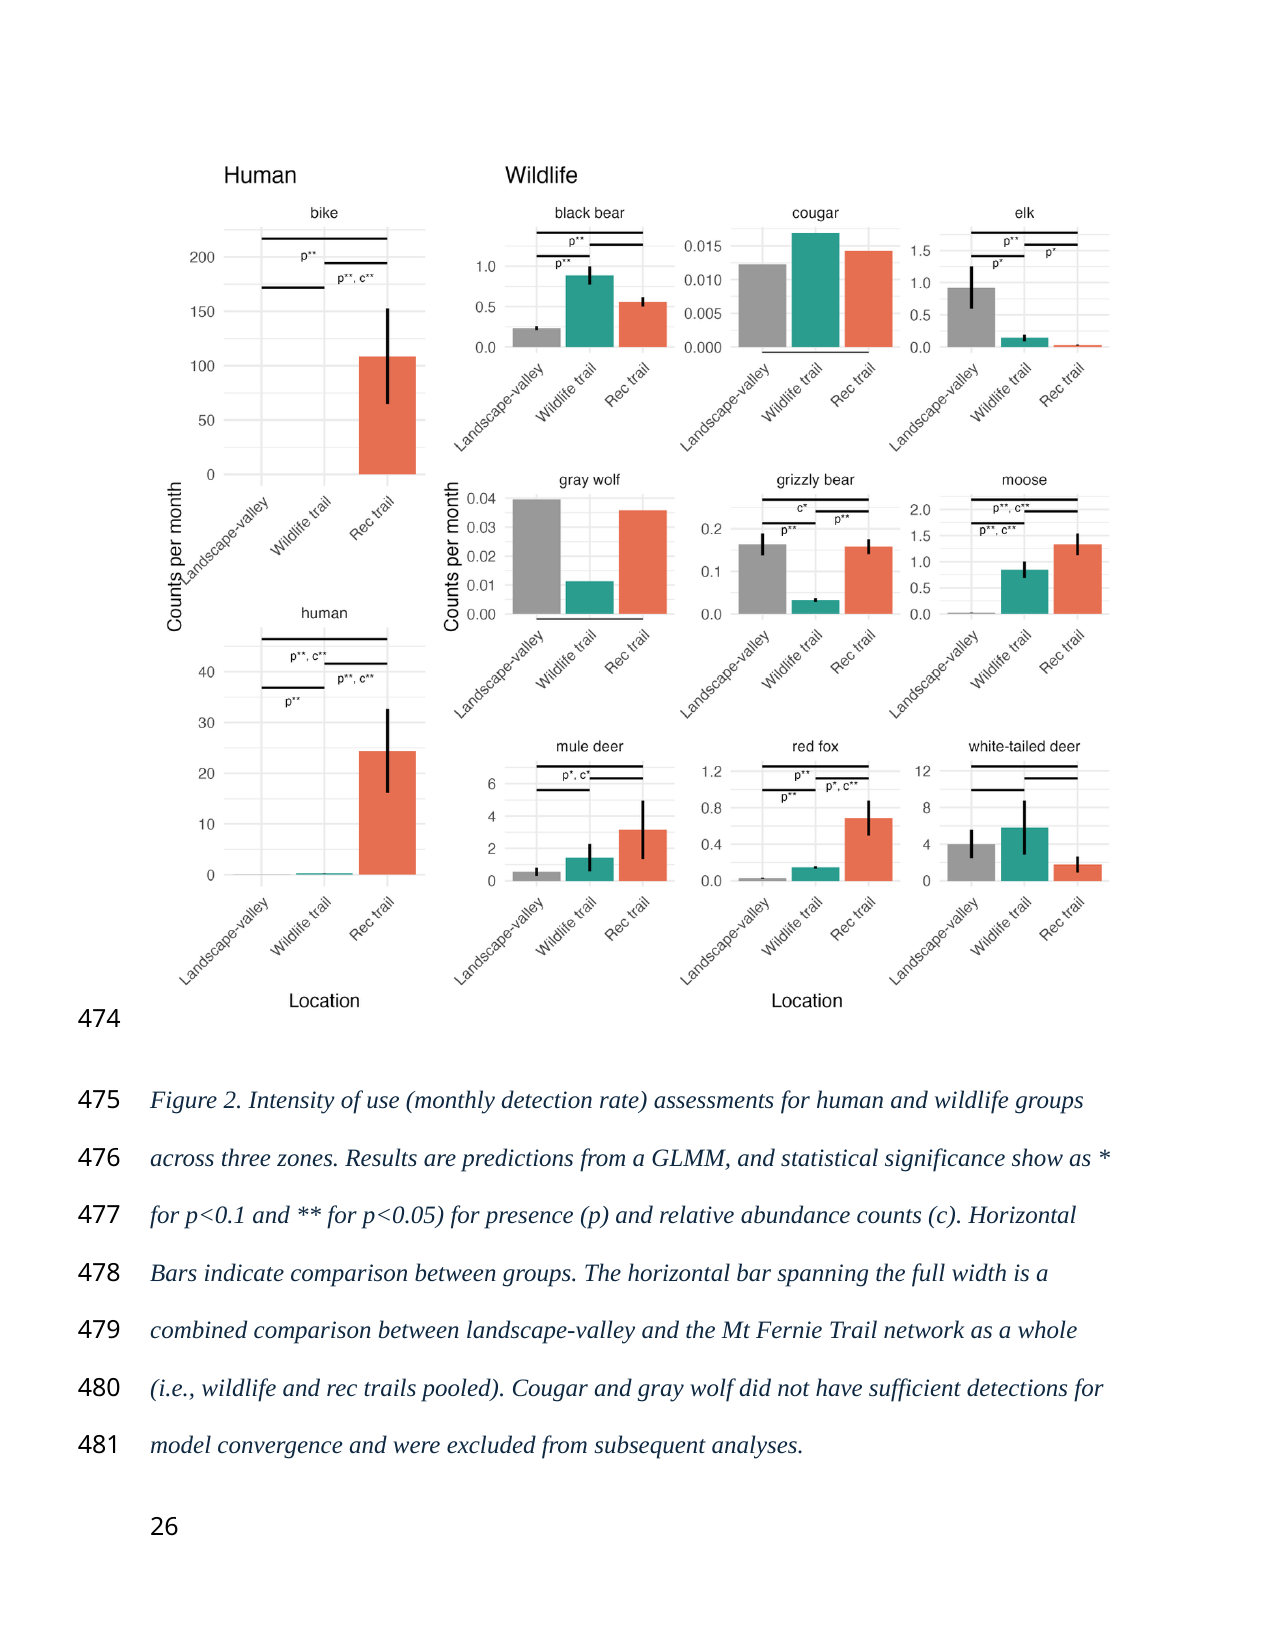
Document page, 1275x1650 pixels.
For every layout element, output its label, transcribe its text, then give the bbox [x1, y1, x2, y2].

picture [150, 150, 1125, 1028]
text Figure 2. Intensity of use (monthly detection rate) assessments for human and wildlife groups across three zones. Results are predictions from a GLMM, and statistical significance show as * for p<0.1 and ** for p<0.05) for presence (p) and relative abundance counts (c). Horizontal Bars indicate comparison between groups. The horizontal bar spanning the full width is a combined comparison between landscape-valley and the Mt Fernie Trail network as a whole (i.e., wildlife and rec trails pooled). Cougar and gray wolf did not have sufficient detections for model convergence and were excluded from subsequent analyses. [150, 1085, 1125, 1459]
